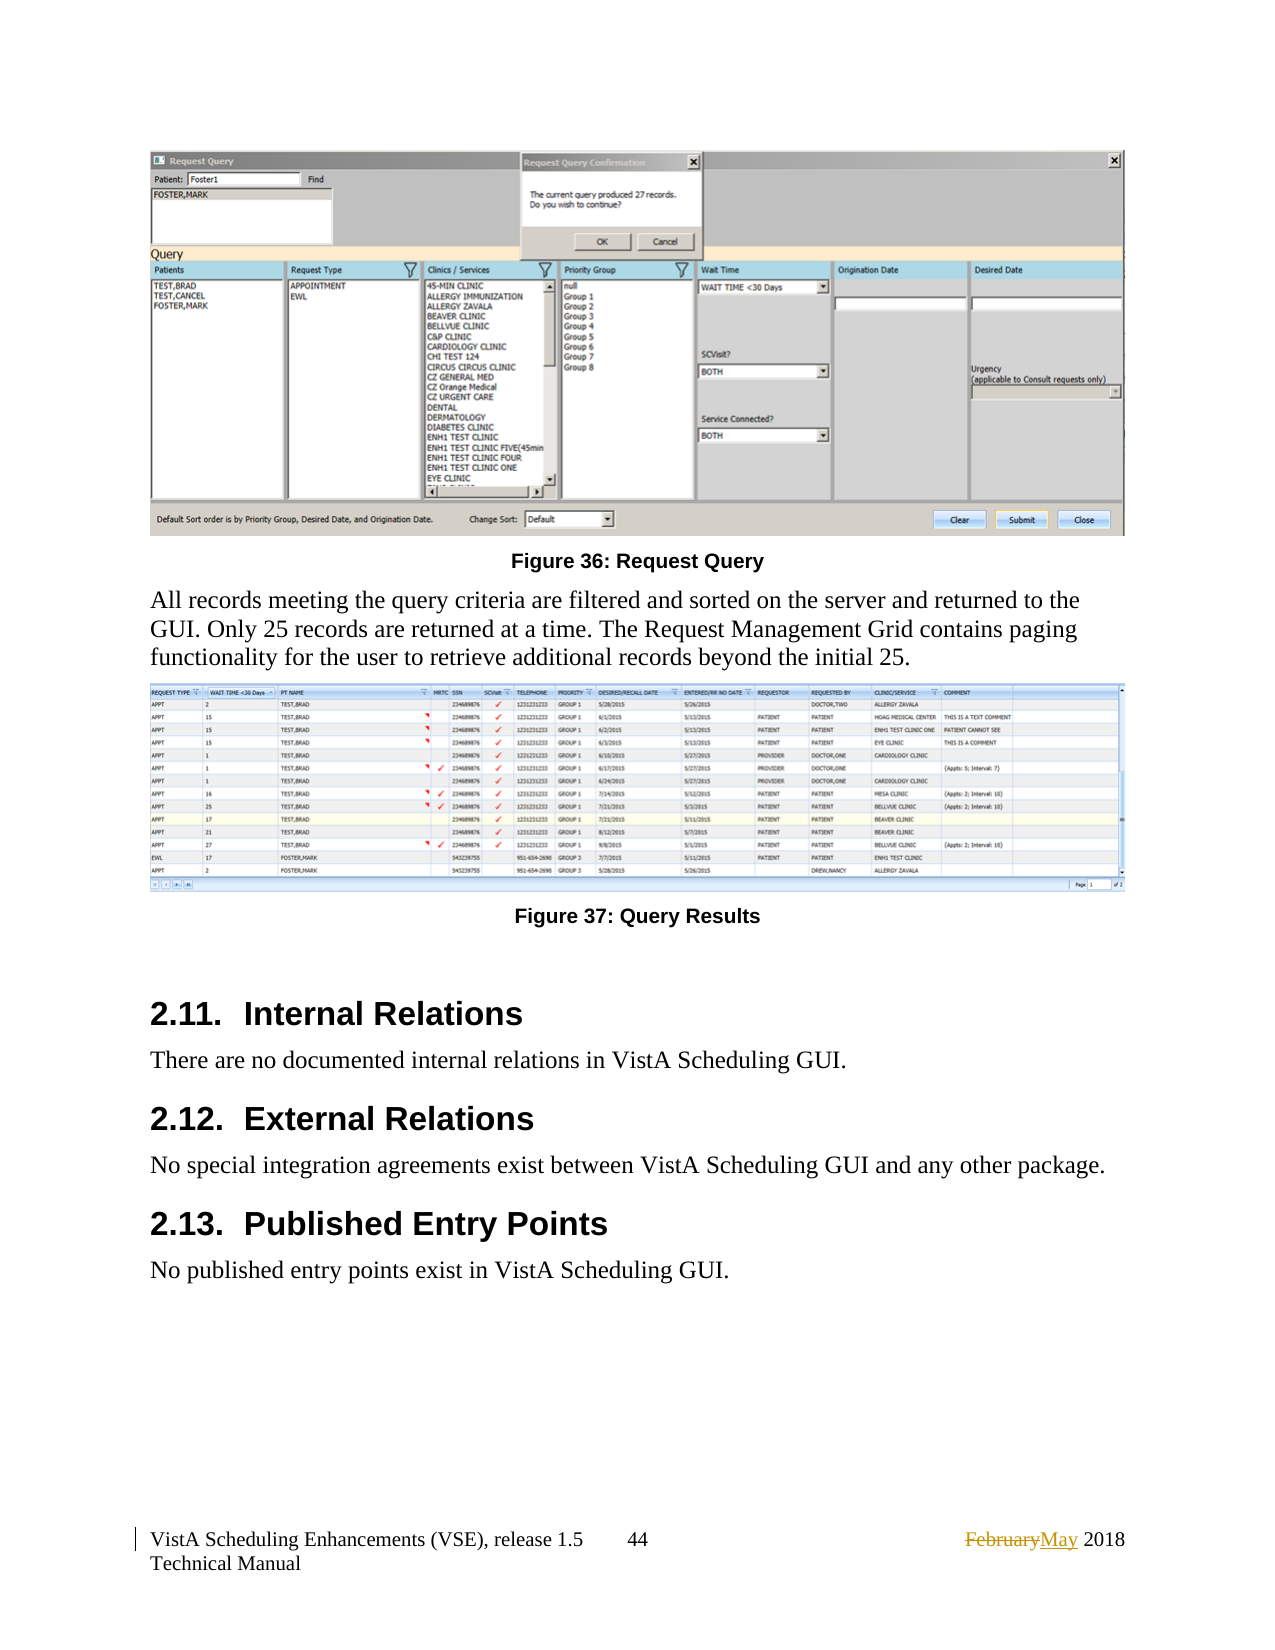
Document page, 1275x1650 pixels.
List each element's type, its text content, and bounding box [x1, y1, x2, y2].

picture [150, 683, 1125, 892]
subtitle Internal Relations [150, 994, 1125, 1033]
text There are no documented internal relations in VistA Scheduling GUI. [150, 1045, 1125, 1074]
picture [150, 150, 1125, 536]
subtitle Published Entry Points [150, 1204, 1125, 1242]
text All records meeting the query criteria are filtered and sorted on the server and returned to the GUI. Only 25 records are returned at a time. The Request Management Grid contains paging functionality for the user to retrieve additional records beyond the initial 25. [150, 585, 1125, 671]
text No special integration agreements exist between VistA Scheduling GUI and any other package. [150, 1150, 1125, 1179]
text No published entry points exist in VistA Scheduling GUI. [150, 1255, 1125, 1283]
subtitle External Relations [150, 1099, 1125, 1138]
